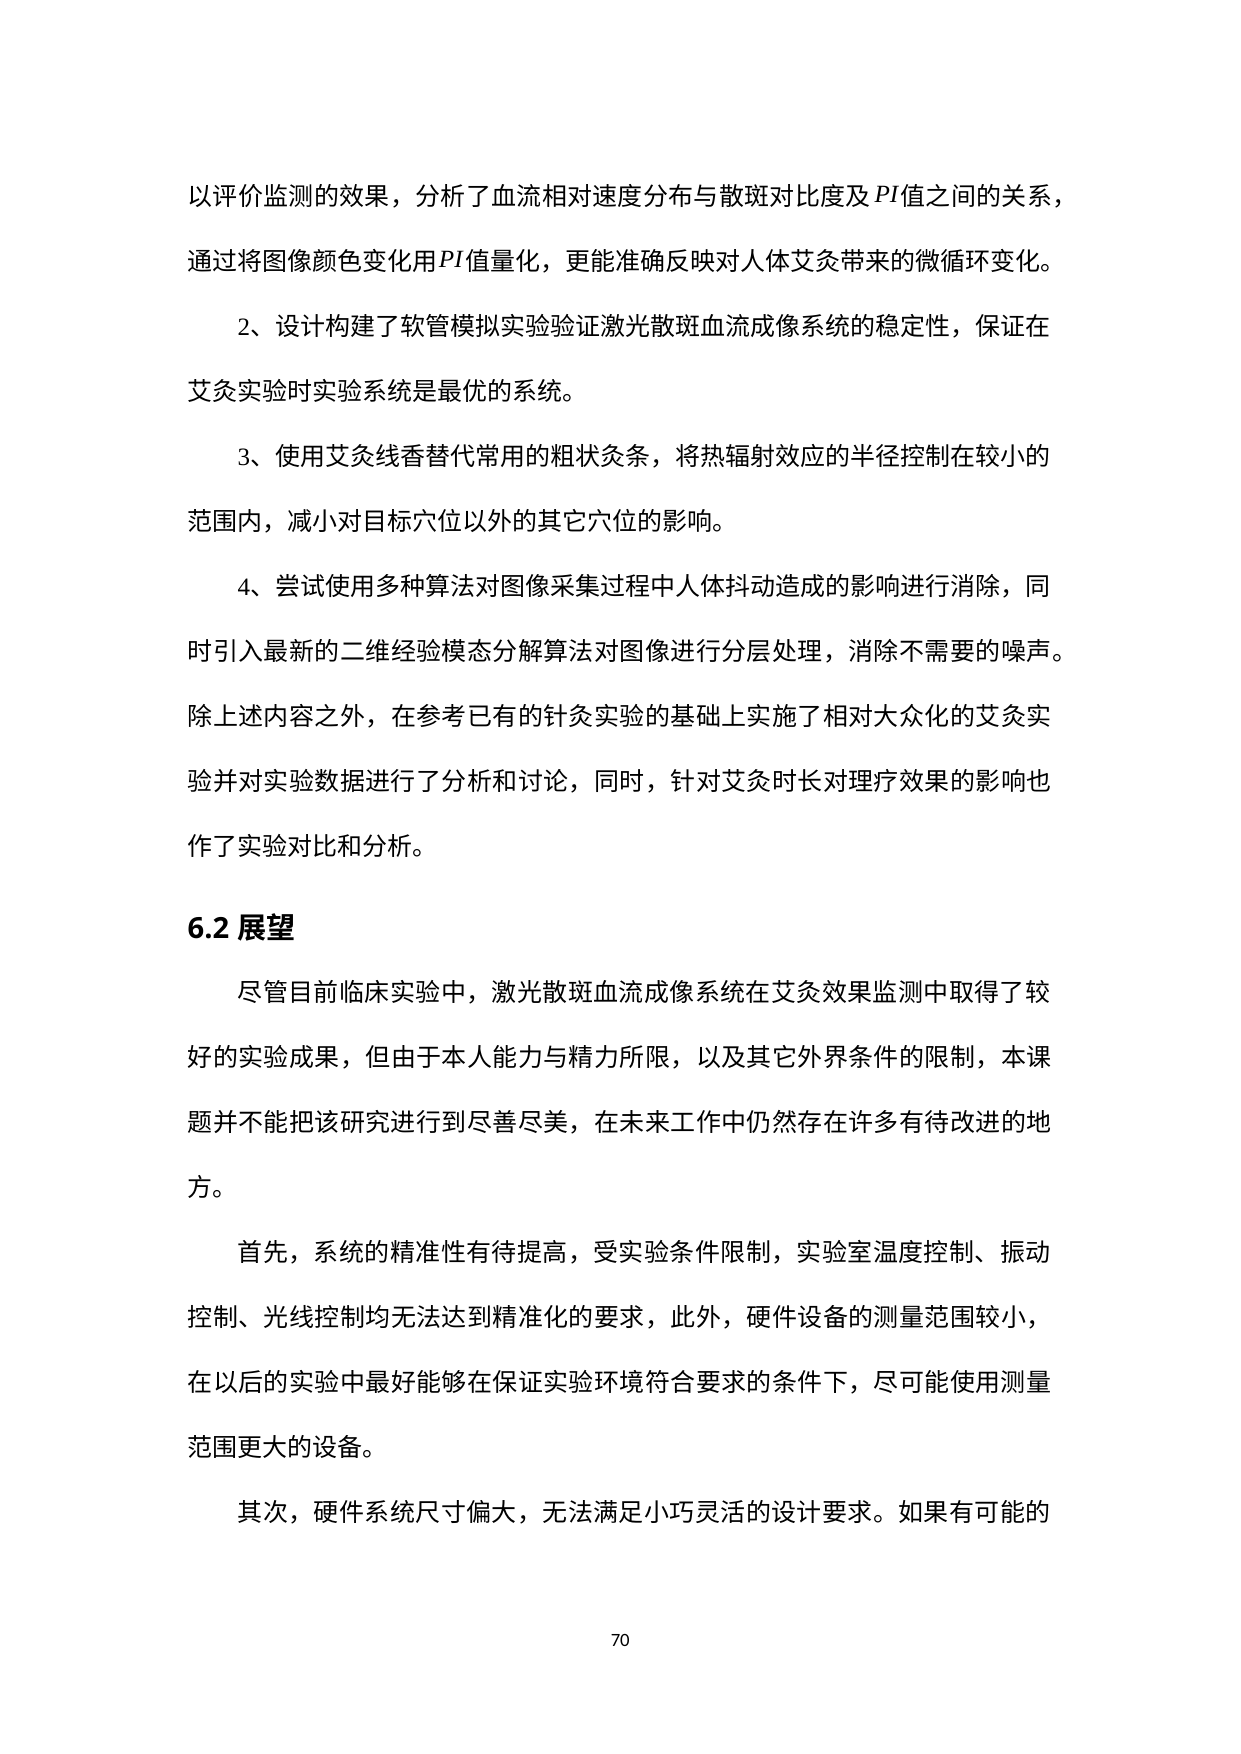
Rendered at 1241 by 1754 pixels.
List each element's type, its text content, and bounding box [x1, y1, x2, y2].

text 2、设计构建了软管模拟实验验证激光散斑血流成像系统的稳定性，保证在艾灸实验时实验系统是最优的系统。 [187, 292, 1053, 422]
text 首先，系统的精准性有待提高，受实验条件限制，实验室温度控制、振动控制、光线控制均无法达到精准化的要求，此外，硬件设备的测量范围较小，在以后的实验中最好能够在保证实验环境符合要求的条件下，尽可能使用测量范围更大的设备。 [187, 1218, 1053, 1478]
text 尽管目前临床实验中，激光散斑血流成像系统在艾灸效果监测中取得了较好的实验成果，但由于本人能力与精力所限，以及其它外界条件的限制，本课题并不能把该研究进行到尽善尽美，在未来工作中仍然存在许多有待改进的地方。 [187, 958, 1053, 1218]
text 6.2 展望 [187, 893, 1053, 958]
text 3、使用艾灸线香替代常用的粗状灸条，将热辐射效应的半径控制在较小的范围内，减小对目标穴位以外的其它穴位的影响。 [187, 422, 1053, 552]
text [187, 1478, 1053, 1543]
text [187, 162, 1053, 292]
text 4、尝试使用多种算法对图像采集过程中人体抖动造成的影响进行消除，同时引入最新的二维经验模态分解算法对图像进行分层处理，消除不需要的噪声。除上述内容之外，在参考已有的针灸实验的基础上实施了相对大众化的艾灸实验并对实验数据进行了分析和讨论，同时，针对艾灸时长对理疗效果的影响也作了实验对比和分析。 [187, 552, 1053, 877]
